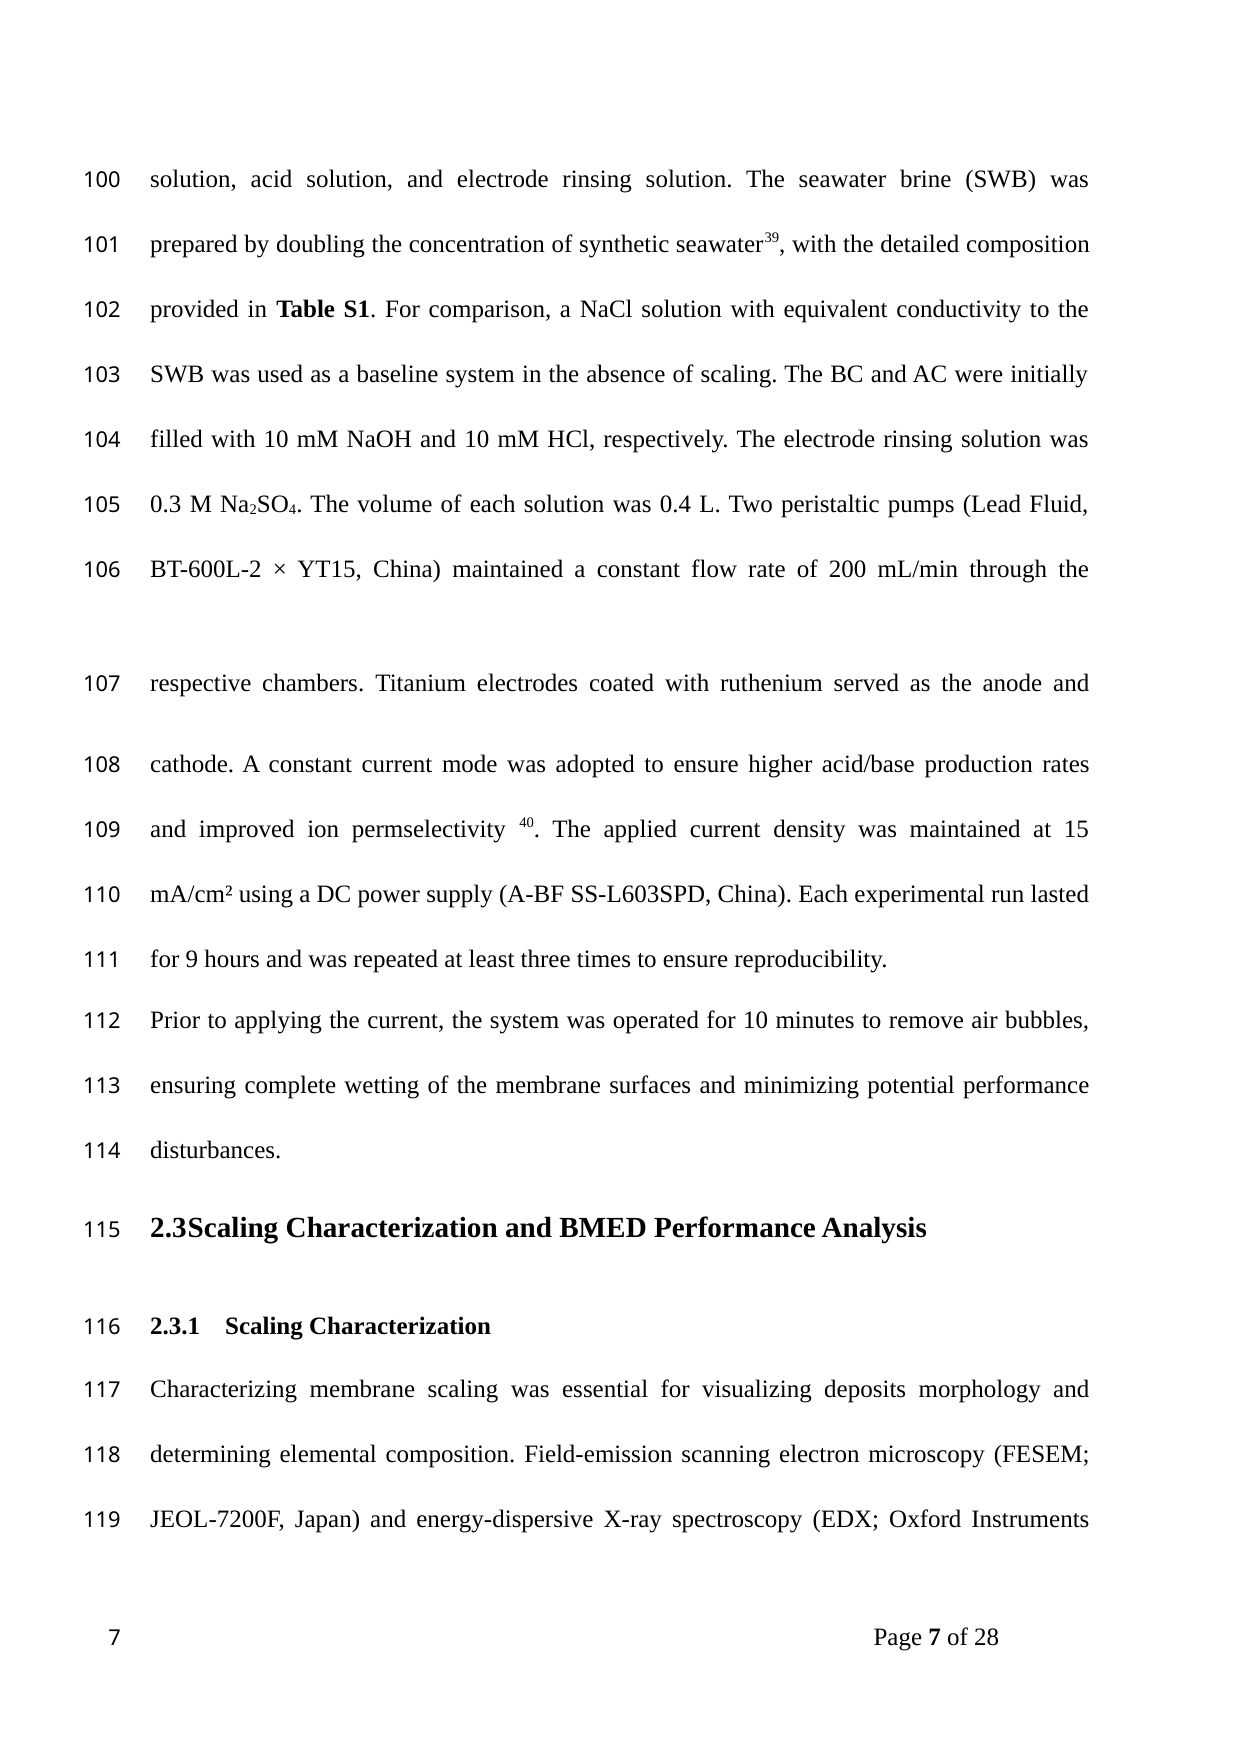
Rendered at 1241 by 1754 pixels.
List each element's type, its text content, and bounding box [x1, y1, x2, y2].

text Prior to applying the current, the system was operated for 10 minutes to remove air bubbles, ensuring complete wetting of the membrane surfaces and minimizing potential performance disturbances. [150, 1003, 1090, 1166]
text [150, 1372, 1090, 1535]
list Scaling Characterization [150, 1309, 1090, 1342]
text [150, 162, 1090, 974]
list Scaling Characterization and BMED Performance Analysis [150, 1194, 1090, 1259]
